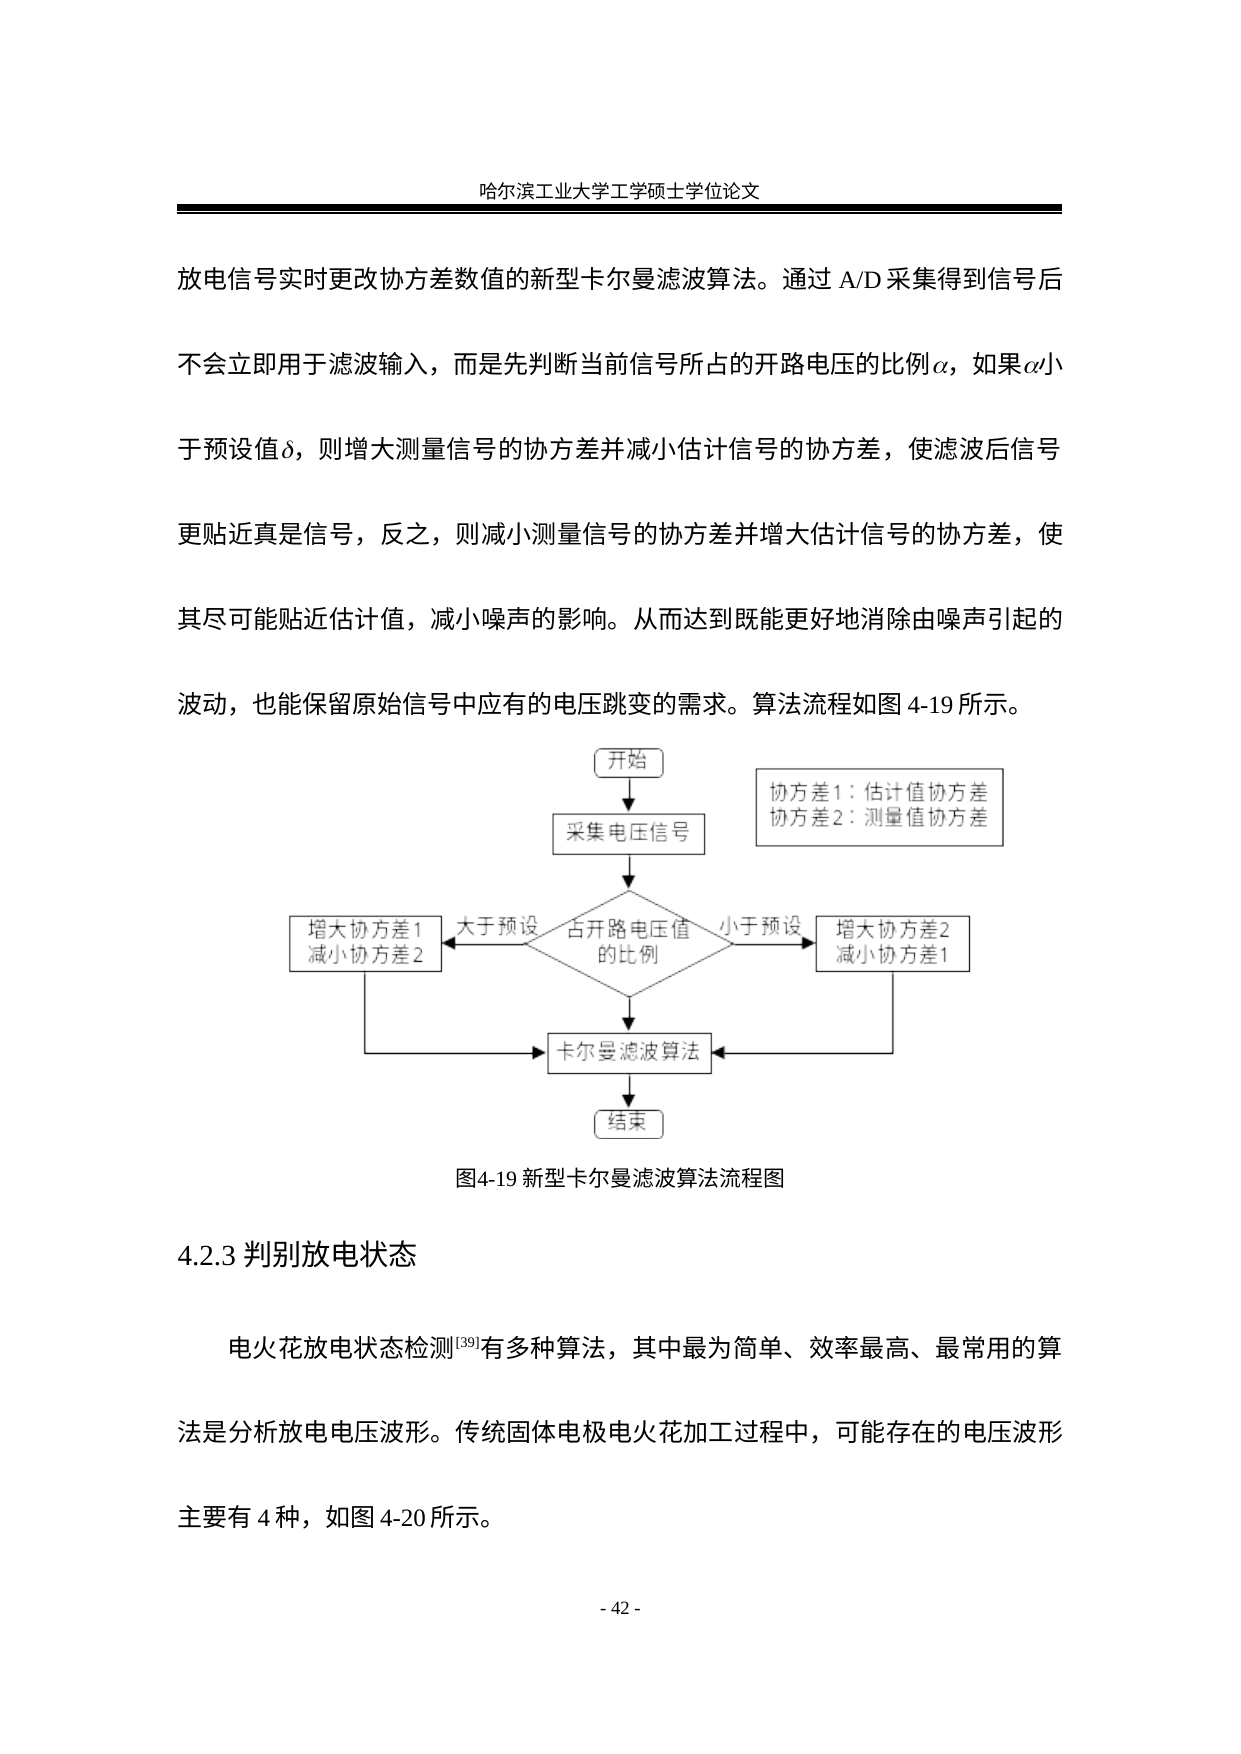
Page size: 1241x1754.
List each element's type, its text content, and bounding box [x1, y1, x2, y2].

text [177, 244, 1063, 736]
subtitle 判别放电状态 [177, 1219, 1063, 1287]
